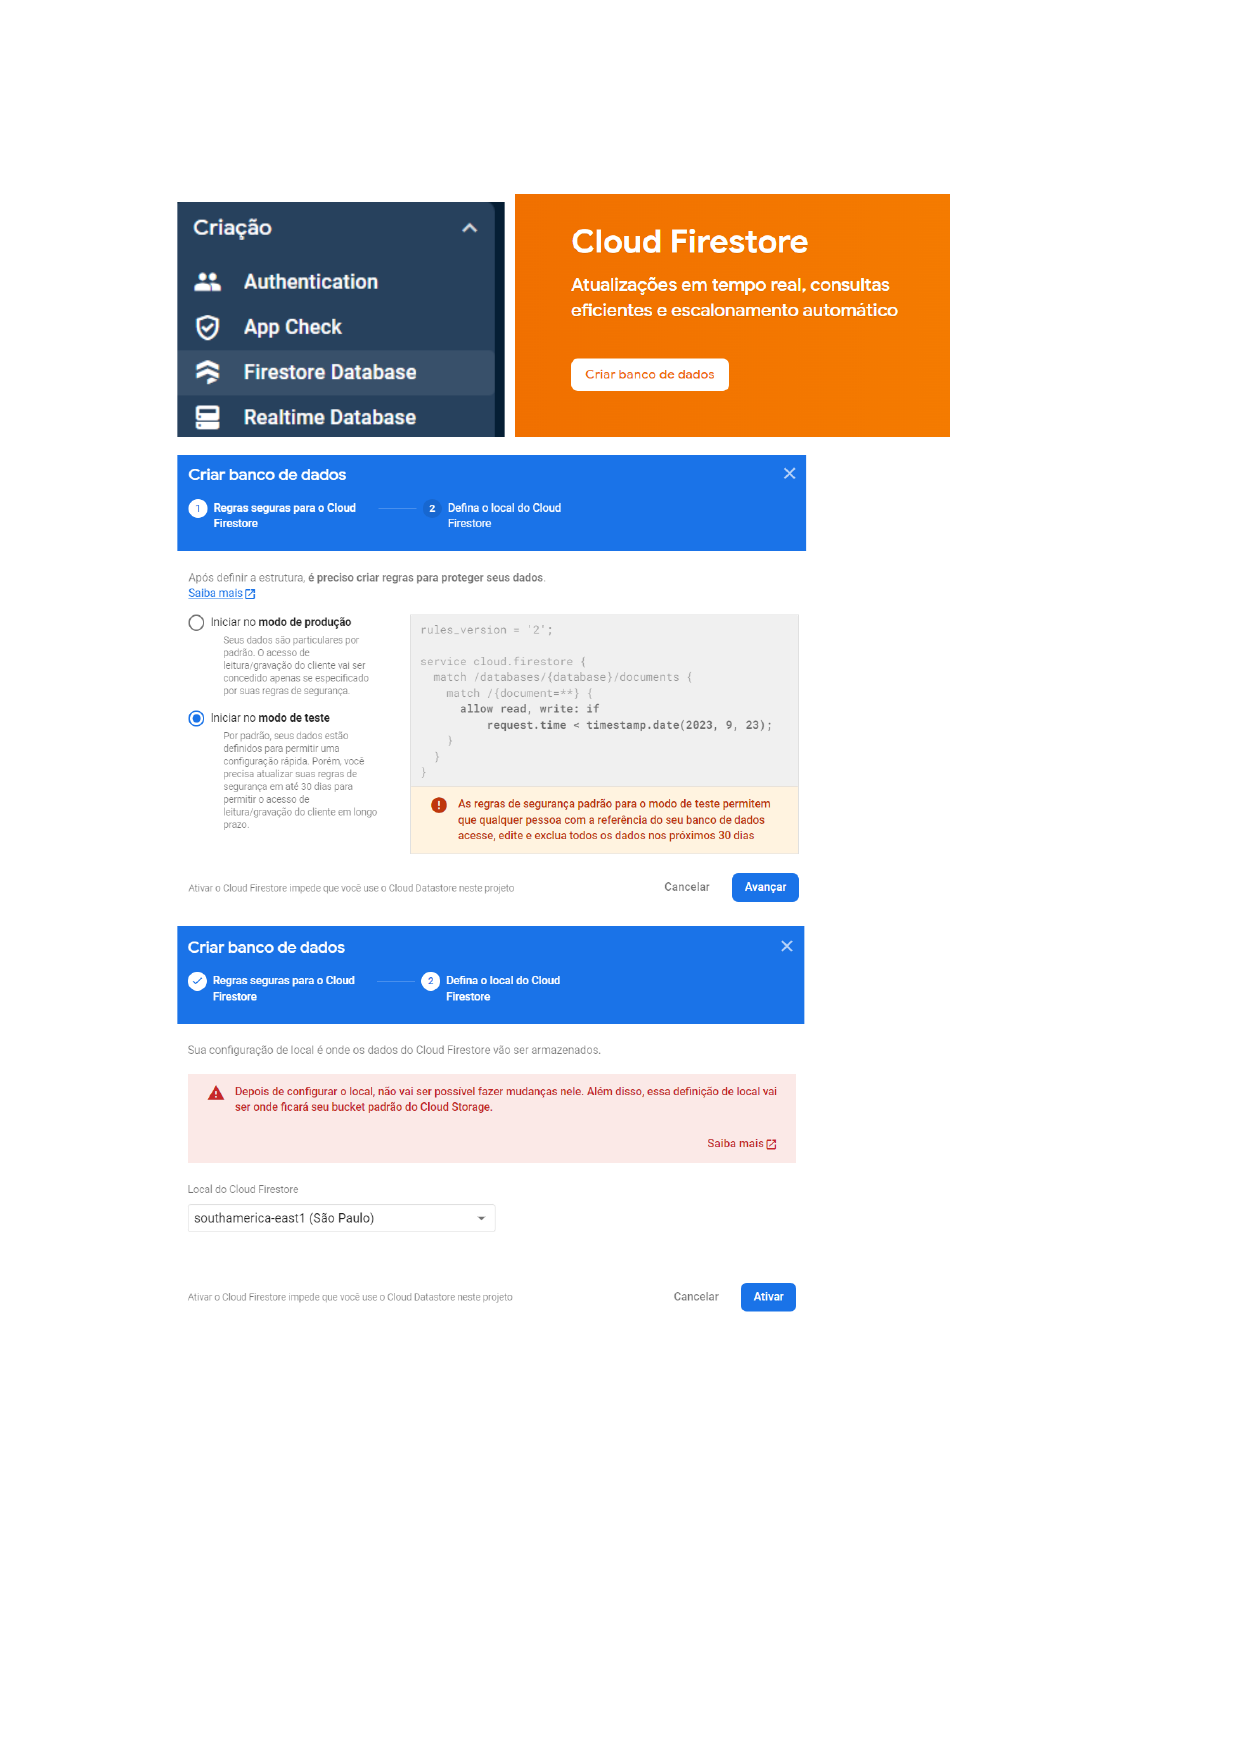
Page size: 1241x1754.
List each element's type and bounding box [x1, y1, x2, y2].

picture [177, 455, 807, 908]
picture [177, 926, 805, 1319]
picture [515, 194, 950, 437]
picture [177, 202, 505, 437]
